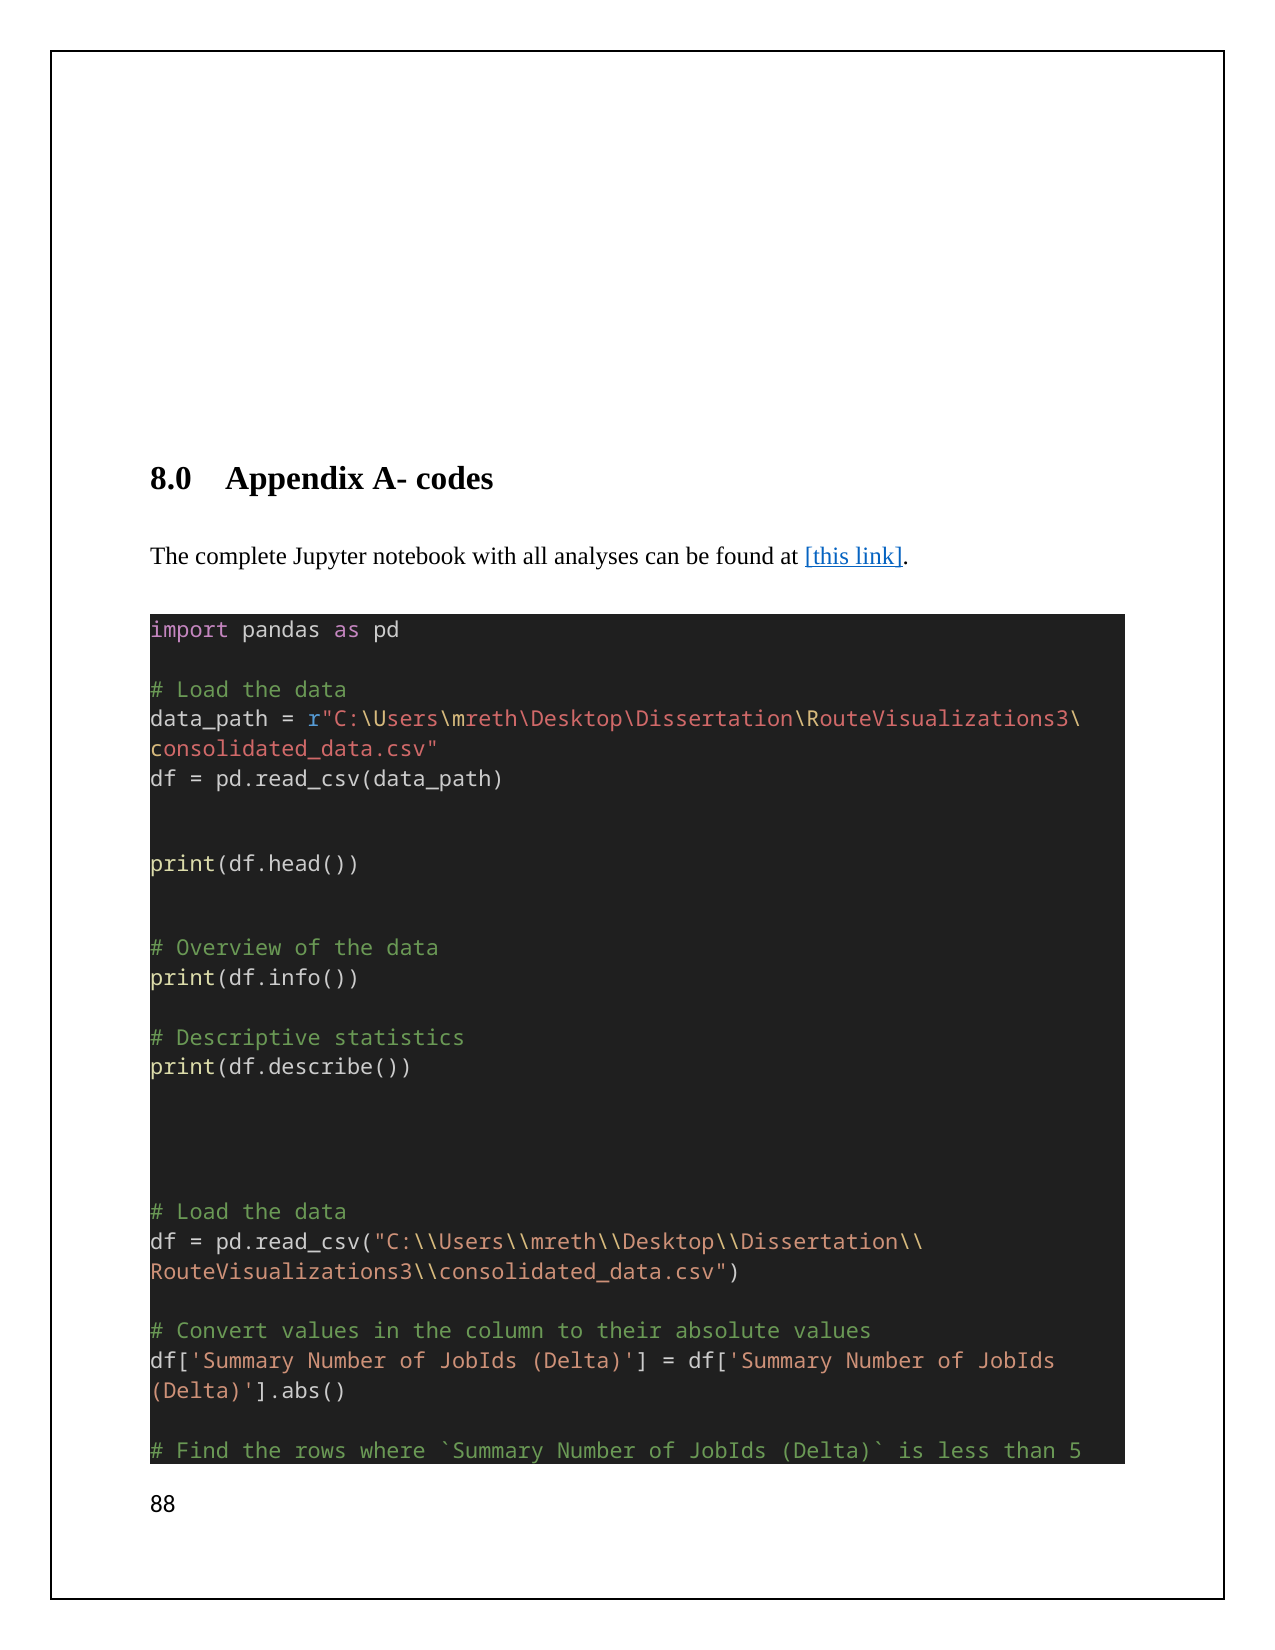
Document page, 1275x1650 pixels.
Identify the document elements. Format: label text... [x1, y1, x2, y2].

text # Overview of the data [150, 932, 1125, 962]
text import pandas as pd [150, 614, 1125, 644]
text df = pd.read_csv(data_path) [150, 763, 1125, 793]
text df = pd.read_csv("C:\\Users\\mreth\\Desktop\\Dissertation\\RouteVisualizations3\\consolidated_data.csv") [150, 1226, 1125, 1286]
text print(df.info()) [150, 962, 1125, 992]
text # Convert values in the column to their absolute values [150, 1315, 1125, 1345]
text # Find the rows where `Summary Number of JobIds (Delta)` is less than 5 [150, 1434, 1125, 1464]
subtitle 8.0 Appendix A- codes [150, 458, 1125, 496]
text # Load the data [150, 674, 1125, 703]
text The complete Jupyter notebook with all analyses can be found at [this link]. [150, 541, 1125, 569]
text print(df.head()) [150, 848, 1125, 877]
text data_path = r"C:\Users\mreth\Desktop\Dissertation\RouteVisualizations3\consolidated_data.csv" [150, 703, 1125, 763]
text print(df.describe()) [150, 1051, 1125, 1081]
text df['Summary Number of JobIds (Delta)'] = df['Summary Number of JobIds (Delta)'].abs() [150, 1345, 1125, 1405]
text # Load the data [150, 1196, 1125, 1226]
text # Descriptive statistics [150, 1022, 1125, 1051]
